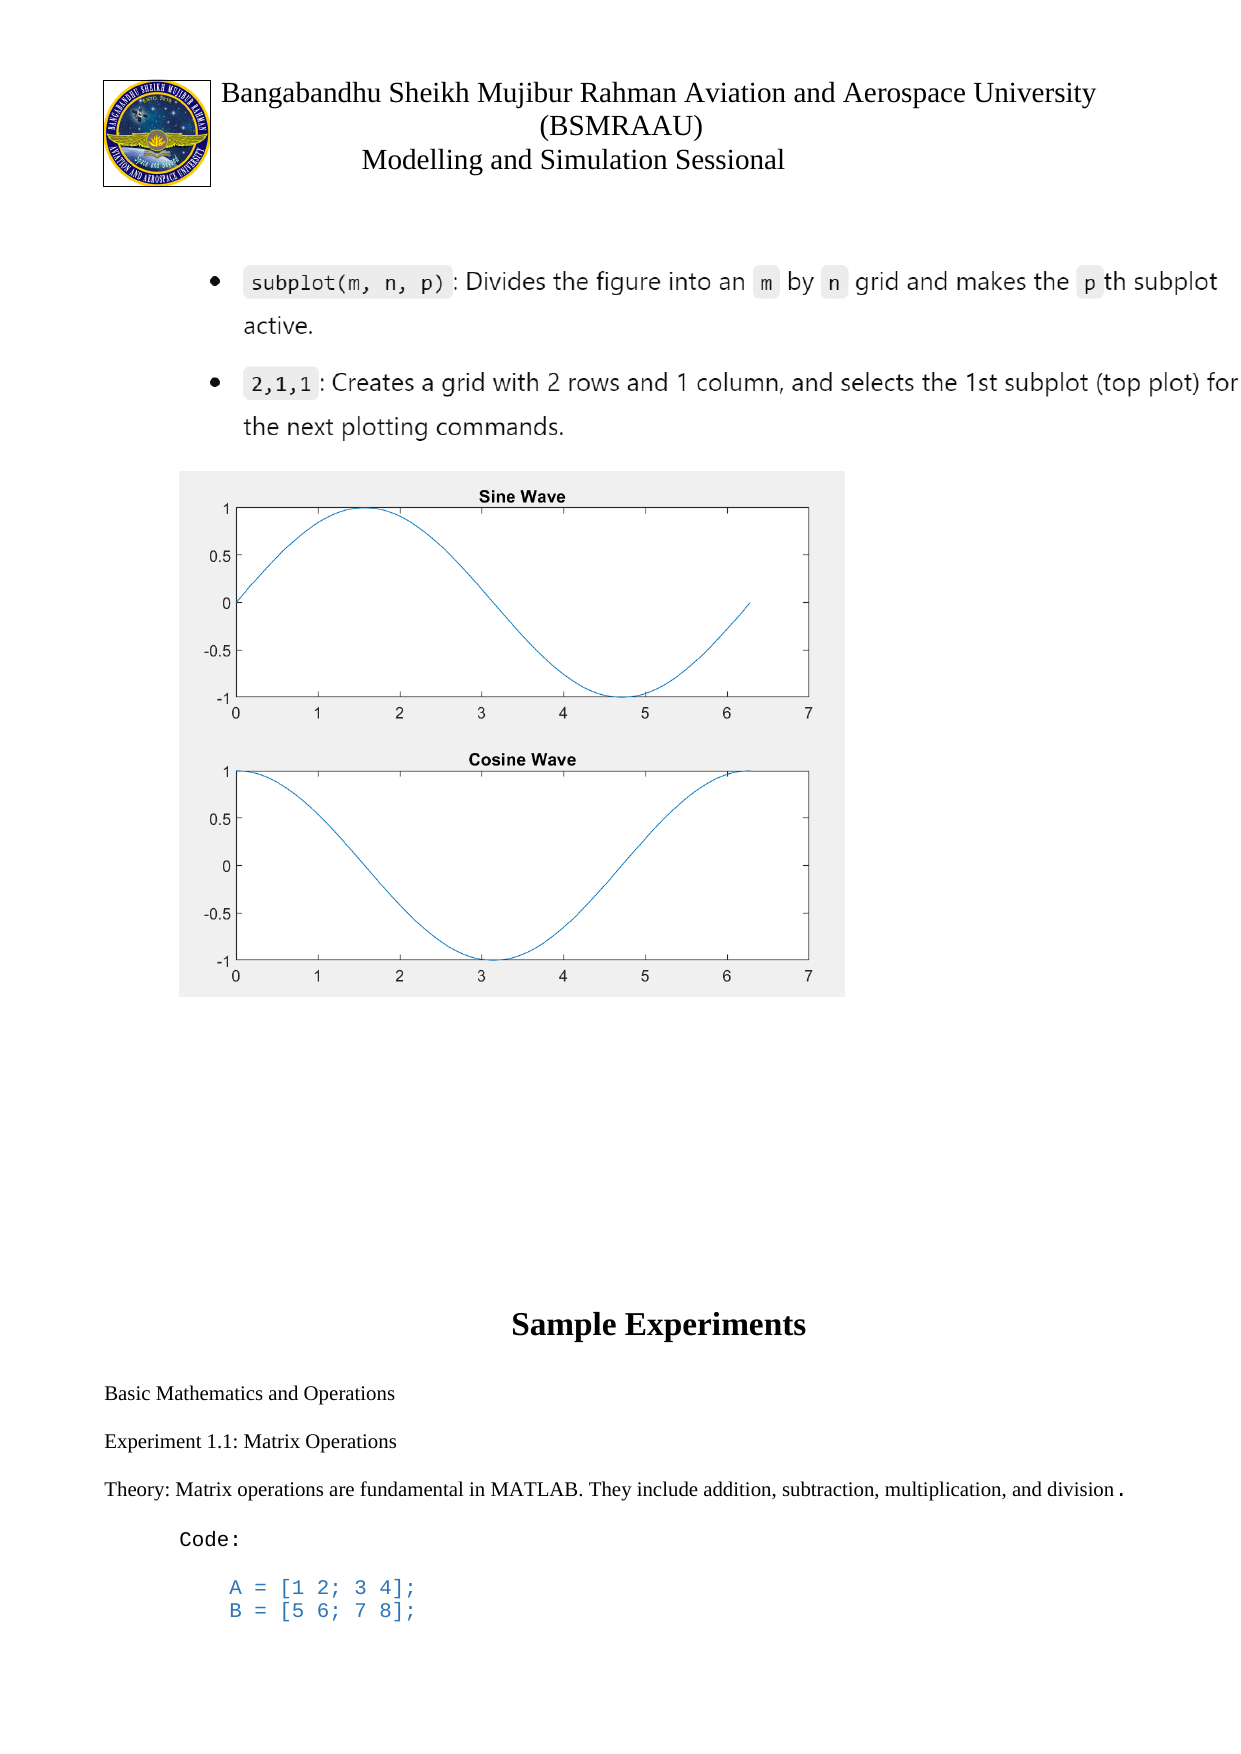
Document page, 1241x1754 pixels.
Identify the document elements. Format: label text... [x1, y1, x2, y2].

text B = [5 6; 7 8]; [179, 1600, 1138, 1624]
text Theory: Matrix operations are fundamental in MATLAB. They include addition, subtraction, multiplication, and division. [104, 1477, 1138, 1503]
text Basic Mathematics and Operations [104, 1381, 1138, 1405]
text A = [1 2; 3 4]; [179, 1577, 1138, 1600]
text Sample Experiments [179, 1304, 1138, 1343]
text Code: [179, 1529, 1138, 1553]
picture [179, 257, 1241, 997]
picture [104, 81, 210, 186]
text Experiment 1.1: Matrix Operations [104, 1429, 1138, 1453]
